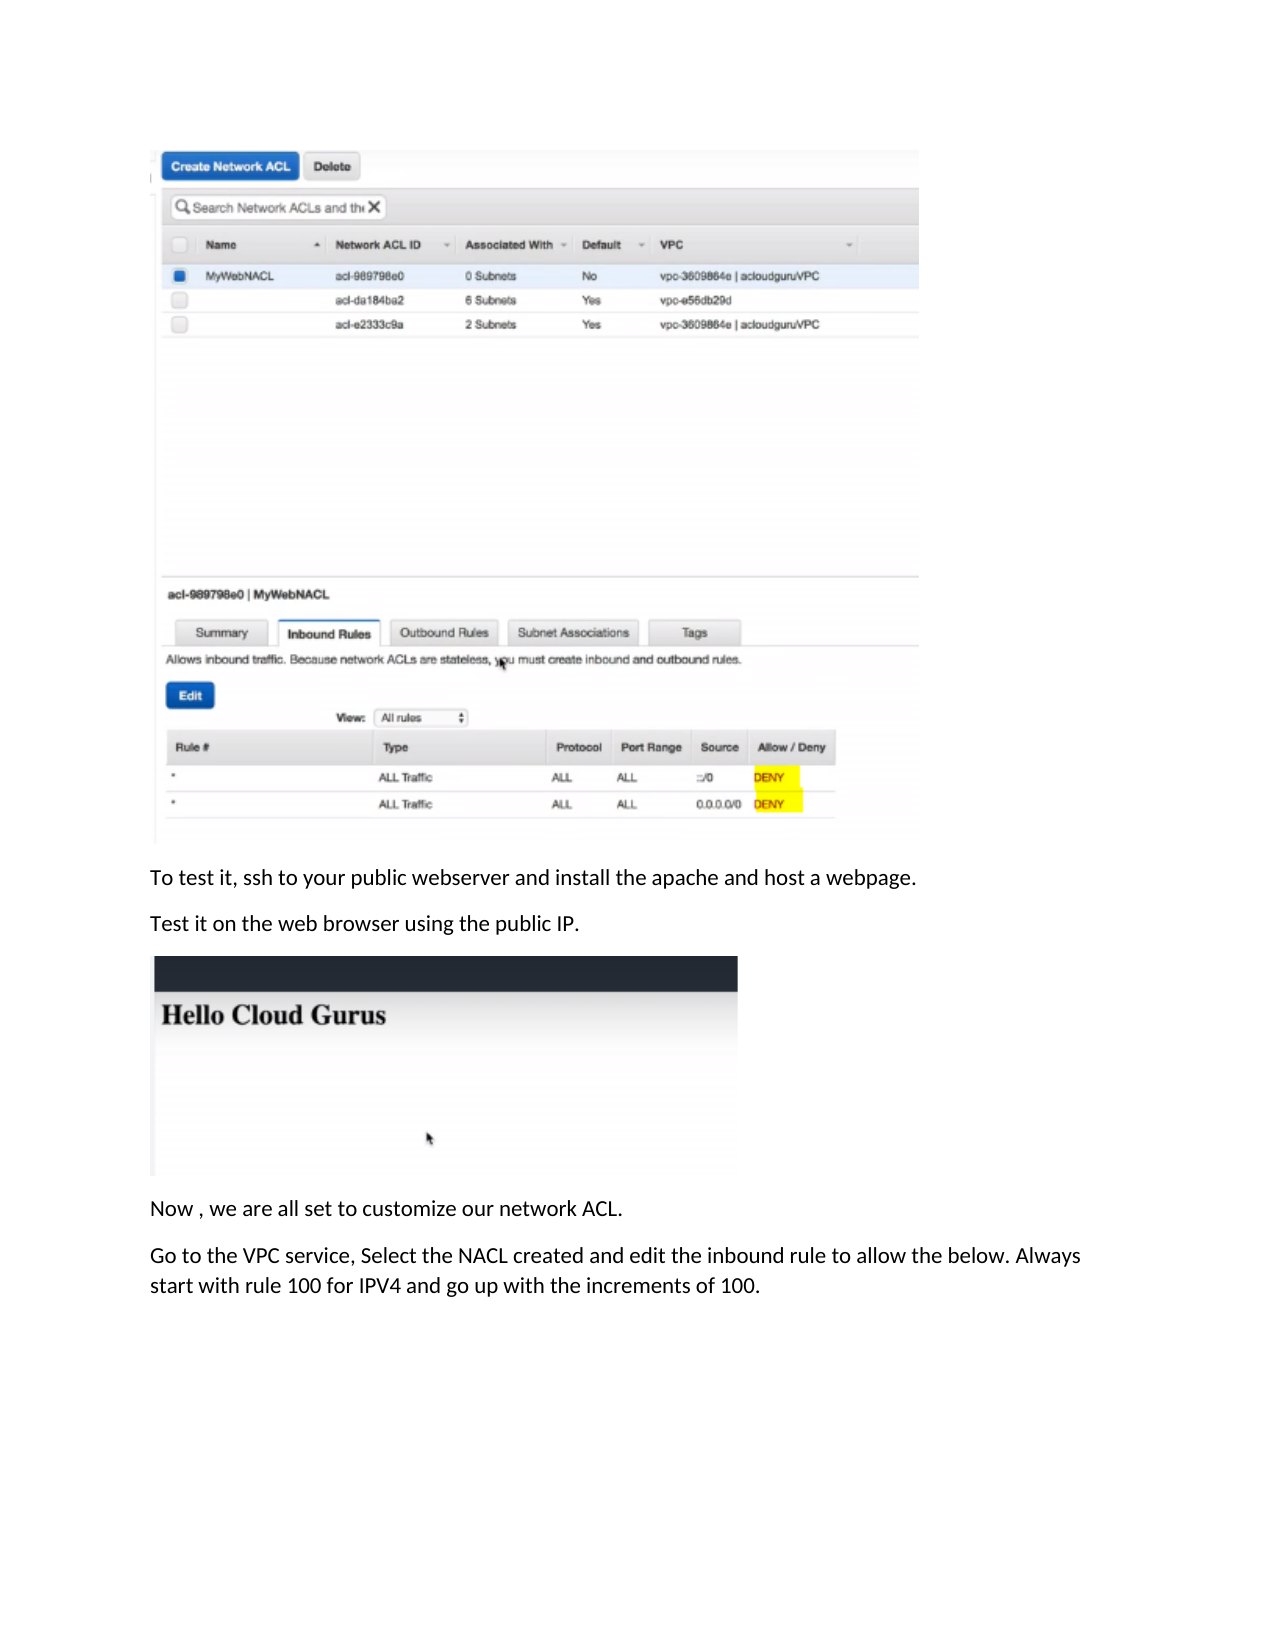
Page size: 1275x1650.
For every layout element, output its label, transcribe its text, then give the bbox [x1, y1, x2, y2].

picture [150, 956, 738, 1176]
text Now , we are all set to customize our network ACL. [150, 1194, 1125, 1222]
text Go to the VPC service, Select the NACL created and edit the inbound rule to allow the below. Always start with rule 100 for IPV4 and go up with the increments of 100. [150, 1241, 1125, 1299]
text To test it, ssh to your public webserver and install the apache and host a webpage. [150, 863, 1125, 891]
picture [150, 150, 919, 844]
text Test it on the web browser using the public IP. [150, 909, 1125, 937]
